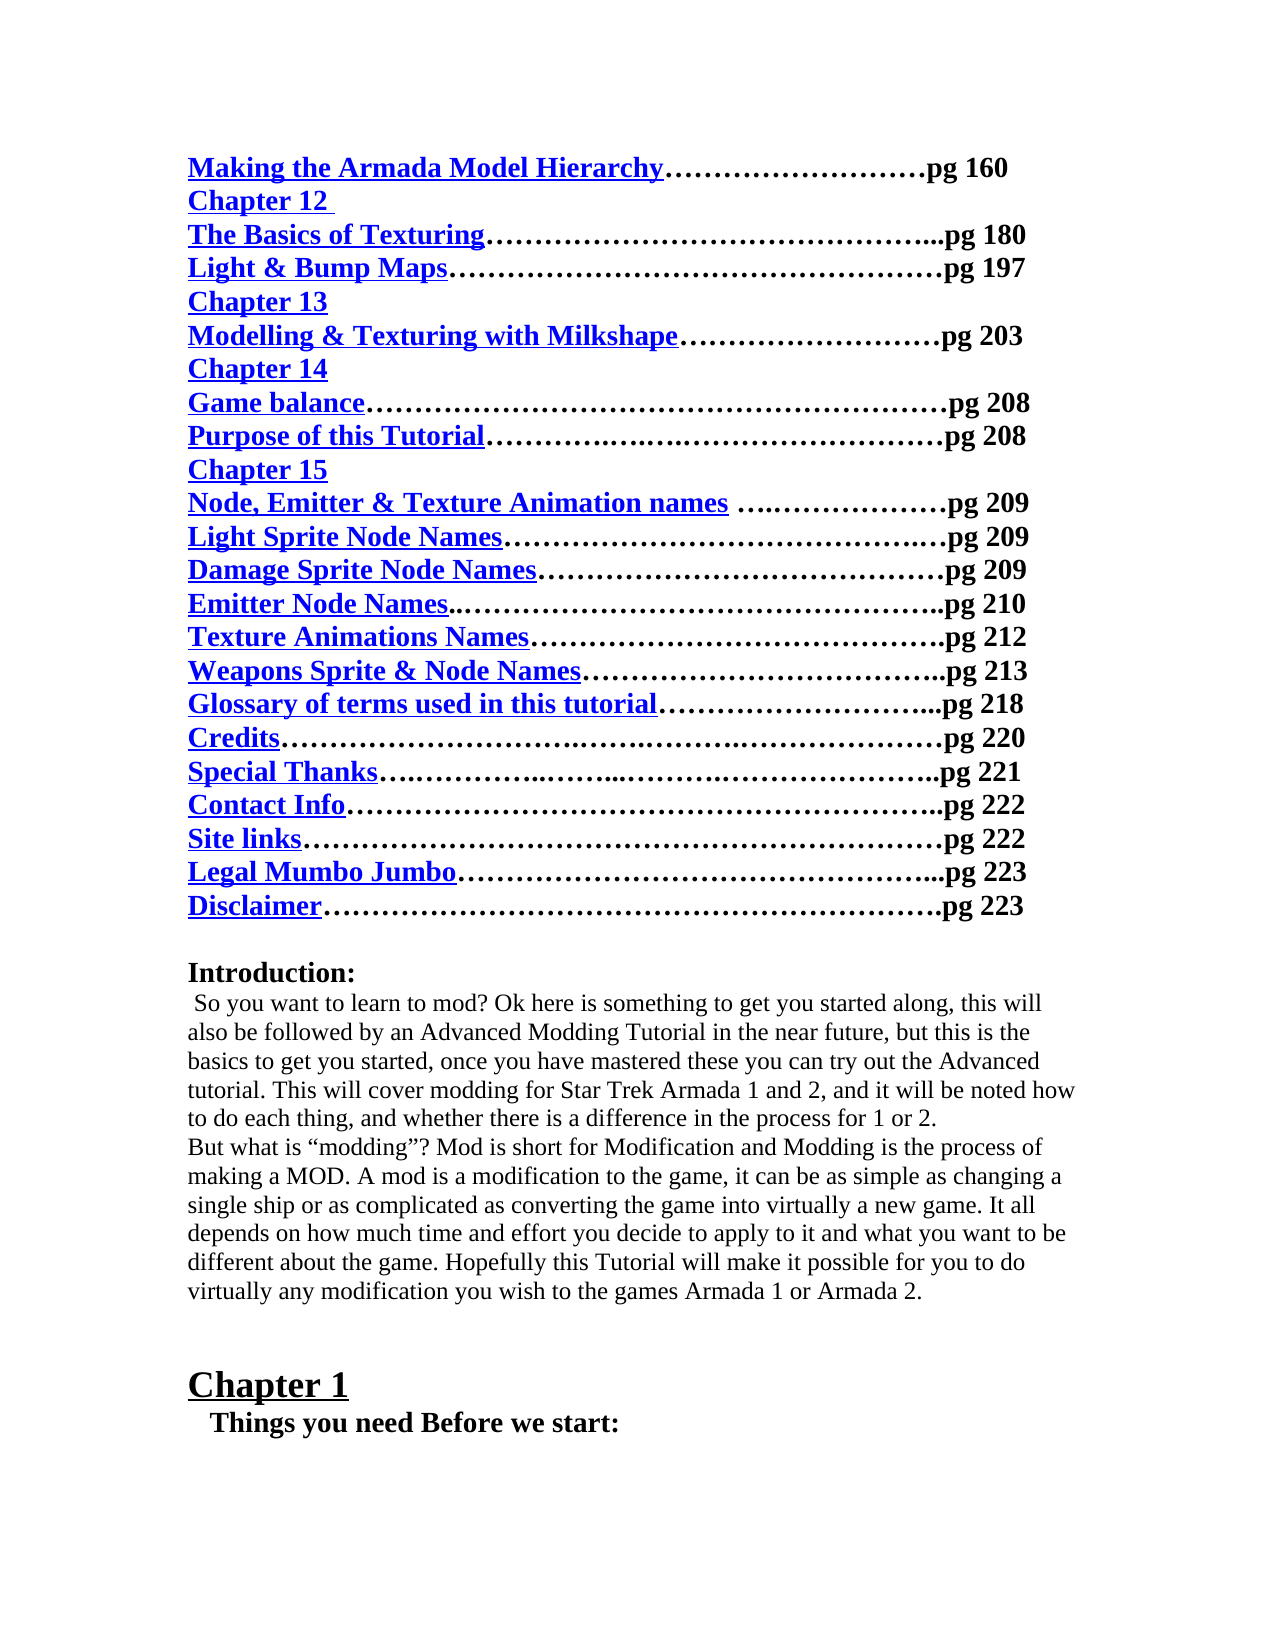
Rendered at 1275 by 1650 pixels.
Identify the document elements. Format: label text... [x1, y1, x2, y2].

subtitle Chapter 13 [187, 284, 1087, 318]
text Disclaimer……………………………………………………….pg 223 [187, 888, 1087, 921]
text Credits………………………….…….……….…………………pg 220 [187, 720, 1087, 754]
text The Basics of Texturing………………………………………...pg 180 [187, 217, 1087, 251]
text So you want to learn to mod? Ok here is something to get you started along, this will also be followed by an Advanced Modding Tutorial in the near future, but this is the basics to get you started, once you have mastered these you can try out the Advanced tutorial. This will cover modding for Star Trek Armada 1 and 2, and it will be noted how to do each thing, and whether there is a difference in the process for 1 or 2. But what is “modding”? Mod is short for Modification and Modding is the process of making a MOD. A mod is a modification to the game, it can be as simple as changing a single ship or as complicated as converting the game into virtually a new game. It all depends on how much time and effort you decide to apply to it and what you want to be different about the game. Hopefully this Tutorial will make it possible for you to do virtually any modification you wish to the games Armada 1 or Armada 2. [187, 988, 1087, 1305]
subtitle Chapter 1 [187, 1362, 1087, 1405]
text Special Thanks….…………..……...……….…………………..pg 221 [187, 754, 1087, 787]
subtitle Chapter 14 [187, 351, 1087, 385]
text Light Sprite Node Names…………………………………….…pg 209 [187, 519, 1087, 552]
text Light & Bump Maps……………………………………………pg 197 [187, 251, 1087, 284]
text Damage Sprite Node Names……………………………………pg 209 [187, 552, 1087, 586]
text Things you need Before we start: [187, 1405, 1087, 1439]
subtitle Emitter Node Names..…………………………………………..pg 210 [187, 586, 1087, 619]
text Contact Info……………………………………………………..pg 222 [187, 787, 1087, 821]
text Chapter 15 [187, 452, 1087, 485]
subtitle Chapter 12 [187, 183, 1087, 217]
text Game balance……………………………………………………pg 208 [187, 385, 1087, 418]
text Glossary of terms used in this tutorial………………………...pg 218 [187, 687, 1087, 720]
subtitle Purpose of this Tutorial………….….….………………………pg 208 [187, 418, 1087, 452]
text Introduction: [187, 955, 1087, 988]
text Node, Emitter & Texture Animation names ….………………pg 209 [187, 485, 1087, 519]
text Texture Animations Names…………………………………….pg 212 [187, 619, 1087, 653]
text Modelling & Texturing with Milkshape………………………pg 203 [187, 318, 1087, 351]
text Making the Armada Model Hierarchy………………………pg 160 [187, 150, 1087, 183]
text Site links…………………………………………………………pg 222 [187, 821, 1087, 854]
text Legal Mumbo Jumbo…………………………………………...pg 223 [187, 854, 1087, 888]
text Weapons Sprite & Node Names………………………………..pg 213 [187, 653, 1087, 687]
